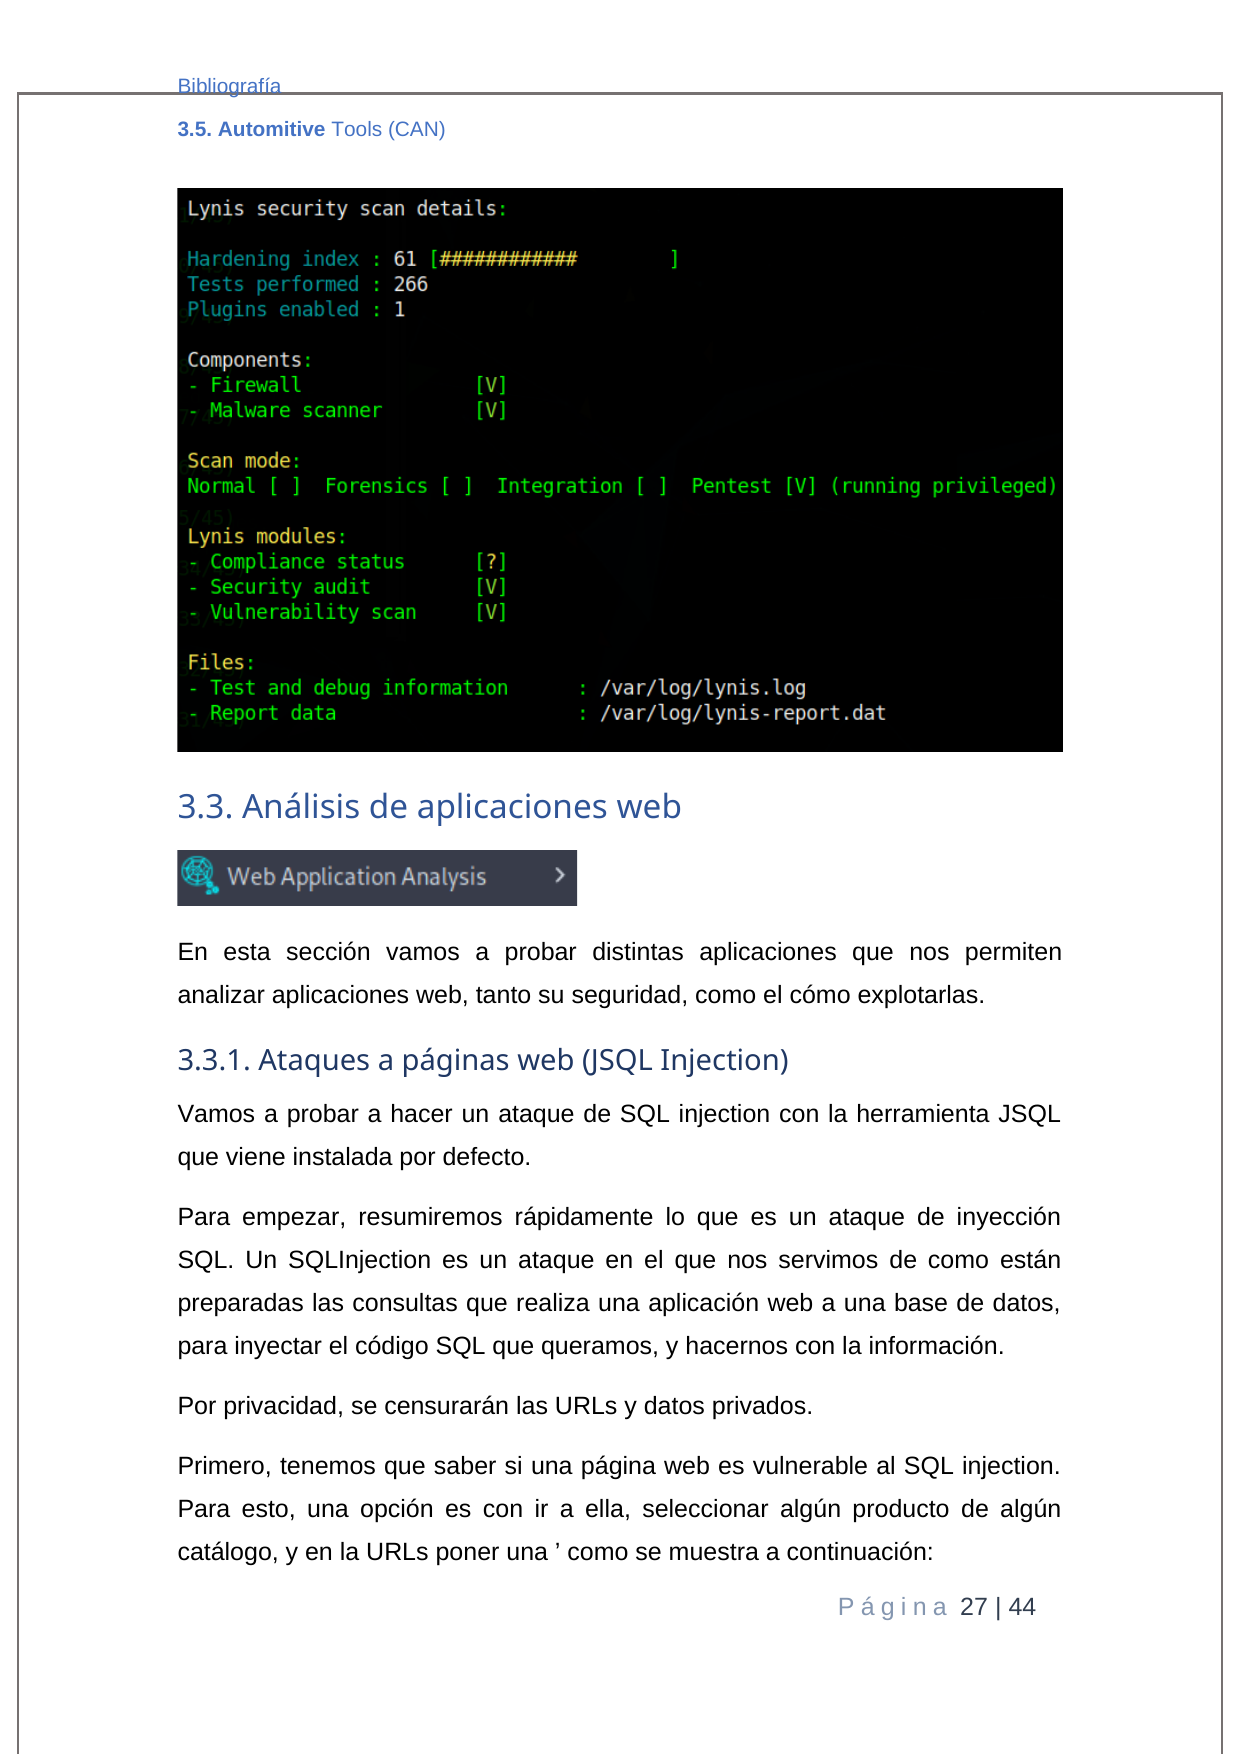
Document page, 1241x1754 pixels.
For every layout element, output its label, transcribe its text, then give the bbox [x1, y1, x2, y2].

picture [177, 188, 1063, 752]
text En esta sección vamos a probar distintas aplicaciones que nos permiten analizar aplicaciones web, tanto su seguridad, como el cómo explotarlas. [177, 937, 1063, 1008]
text Para empezar, resumiremos rápidamente lo que es un ataque de inyección SQL. Un SQLInjection es un ataque en el que nos servimos de como están preparadas las consultas que realiza una aplicación web a una base de datos, para inyectar el código SQL que queramos, y hacernos con la información. [177, 1202, 1063, 1360]
subtitle 3.3. Análisis de aplicaciones web [177, 783, 1063, 828]
text Por privacidad, se censurarán las URLs y datos privados. [177, 1391, 1063, 1420]
text Vamos a probar a hacer un ataque de SQL injection con la herramienta JSQL que viene instalada por defecto. [177, 1099, 1063, 1171]
text Primero, tenemos que saber si una página web es vulnerable al SQL injection. Para esto, una opción es con ir a ella, seleccionar algún producto de algún catálogo, y en la URLs poner una ’ como se muestra a continuación: [177, 1451, 1063, 1566]
picture [177, 850, 578, 906]
subtitle 3.3.1. Ataques a páginas web (JSQL Injection) [177, 1039, 1063, 1079]
